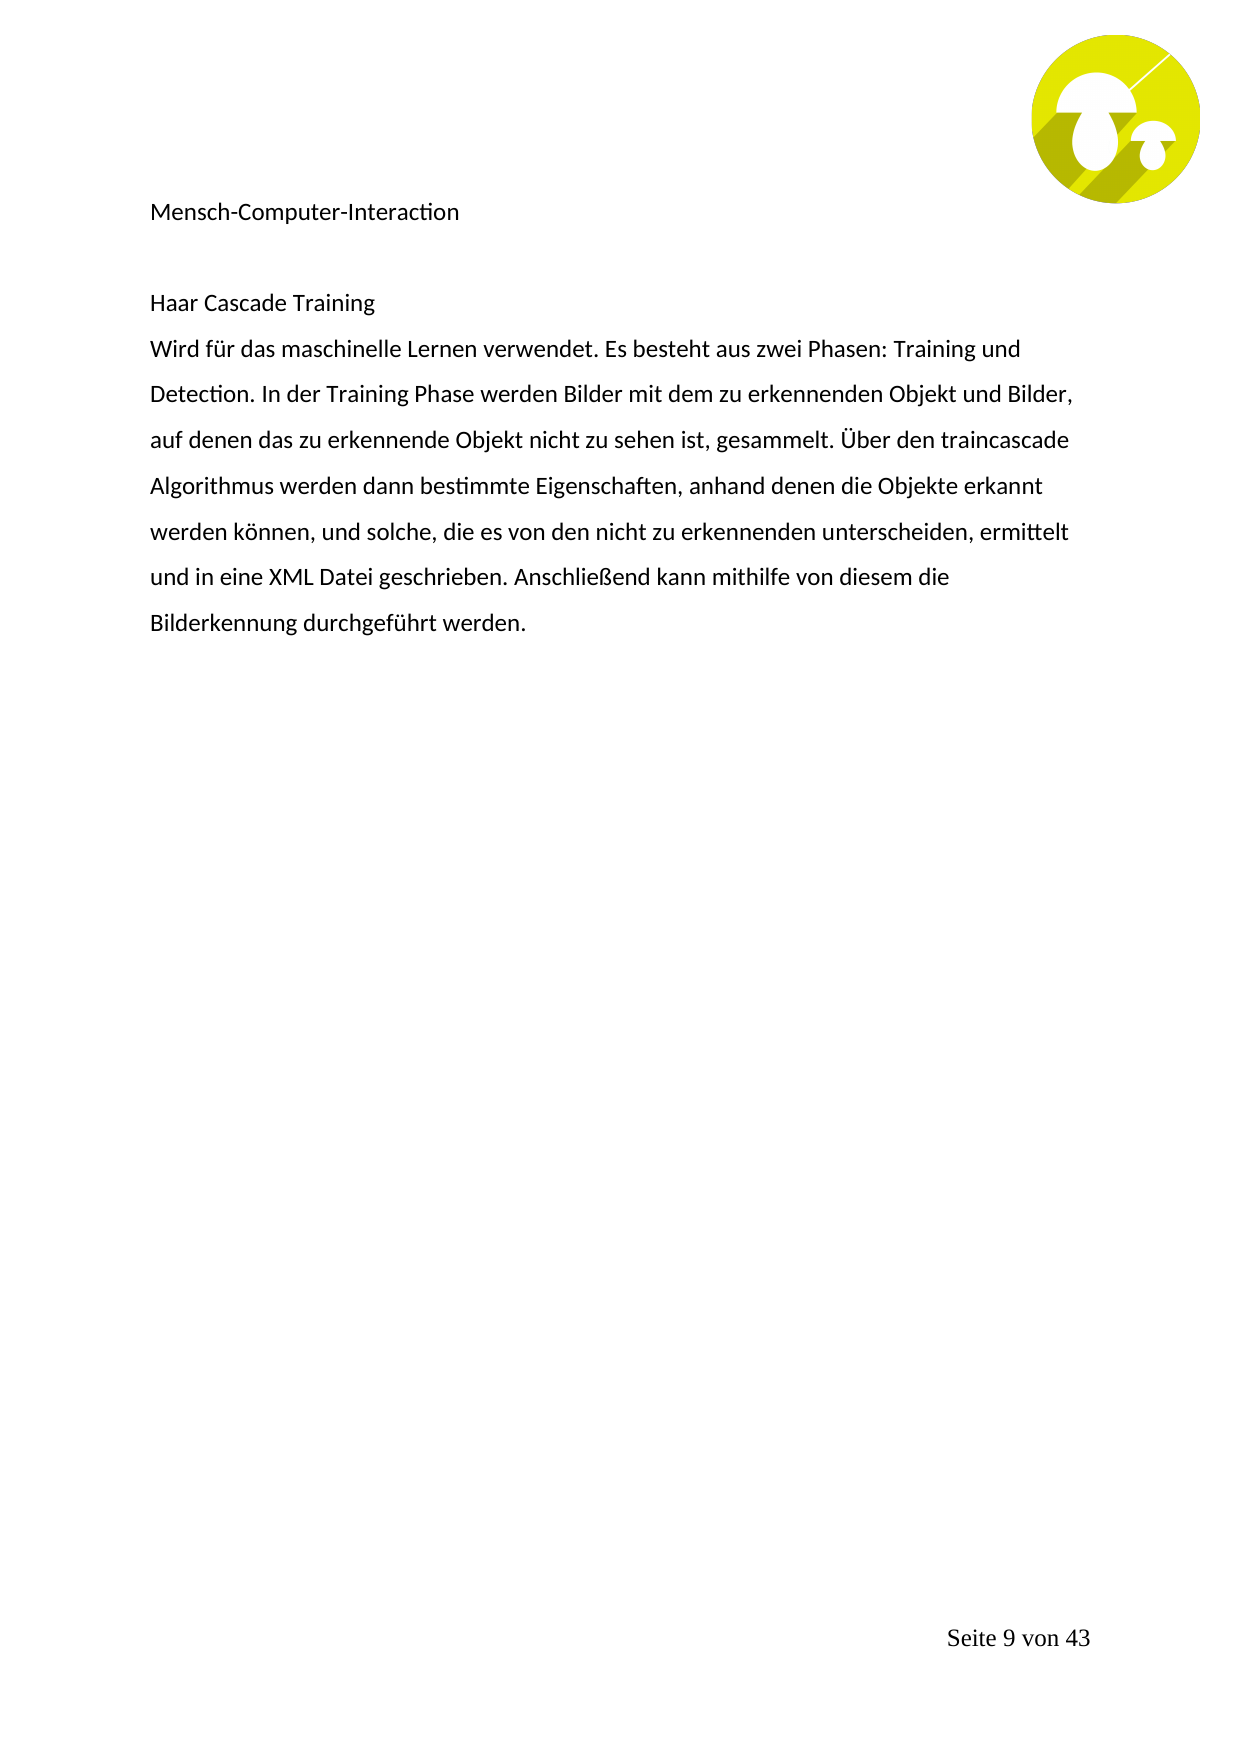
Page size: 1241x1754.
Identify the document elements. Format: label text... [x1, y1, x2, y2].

text Wird für das maschinelle Lernen verwendet. Es besteht aus zwei Phasen: Training und Detection. In der Training Phase werden Bilder mit dem zu erkennenden Objekt und Bilder, auf denen das zu erkennende Objekt nicht zu sehen ist, gesammelt. Über den traincascade Algorithmus werden dann bestimmte Eigenschaften, anhand denen die Objekte erkannt werden können, und solche, die es von den nicht zu erkennenden unterscheiden, ermittelt und in eine XML Datei geschrieben. Anschließend kann mithilfe von diesem die Bilderkennung durchgeführt werden. [150, 333, 1090, 638]
text Haar Cascade Training [150, 287, 1090, 318]
picture [1031, 35, 1200, 204]
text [150, 196, 1090, 226]
